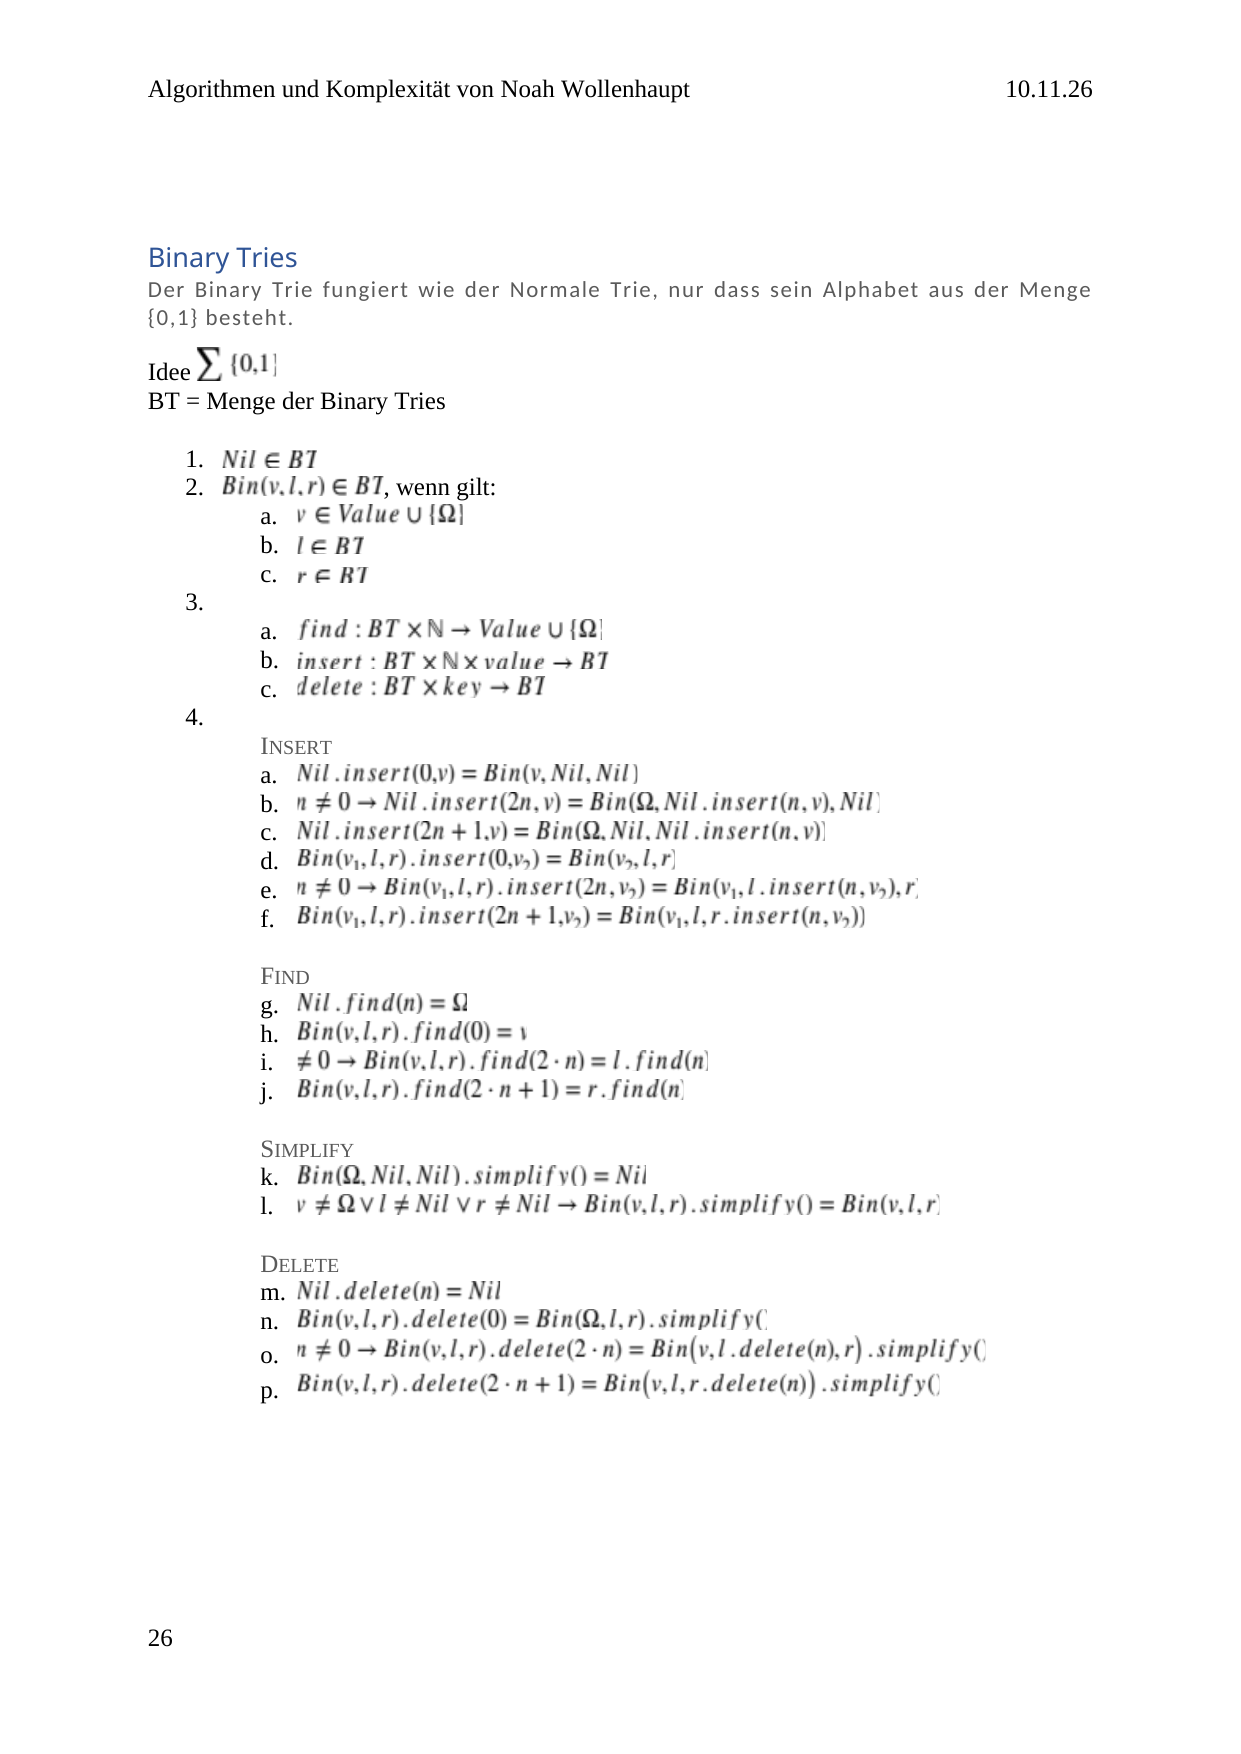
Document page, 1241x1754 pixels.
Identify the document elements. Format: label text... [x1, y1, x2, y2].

text BT = Menge der Binary Tries [148, 386, 1093, 415]
text Insert [260, 731, 1093, 760]
text Find [260, 961, 1093, 990]
text Simplify [260, 1134, 1093, 1162]
subtitle Binary Tries [148, 238, 1093, 275]
text Idee [148, 348, 1093, 386]
text Delete [260, 1249, 1093, 1277]
subtitle Der Binary Trie fungiert wie der Normale Trie, nur dass sein Alphabet aus der Menge {0,1} besteht. [148, 275, 1093, 331]
list , wenn gilt: [185, 472, 1093, 501]
